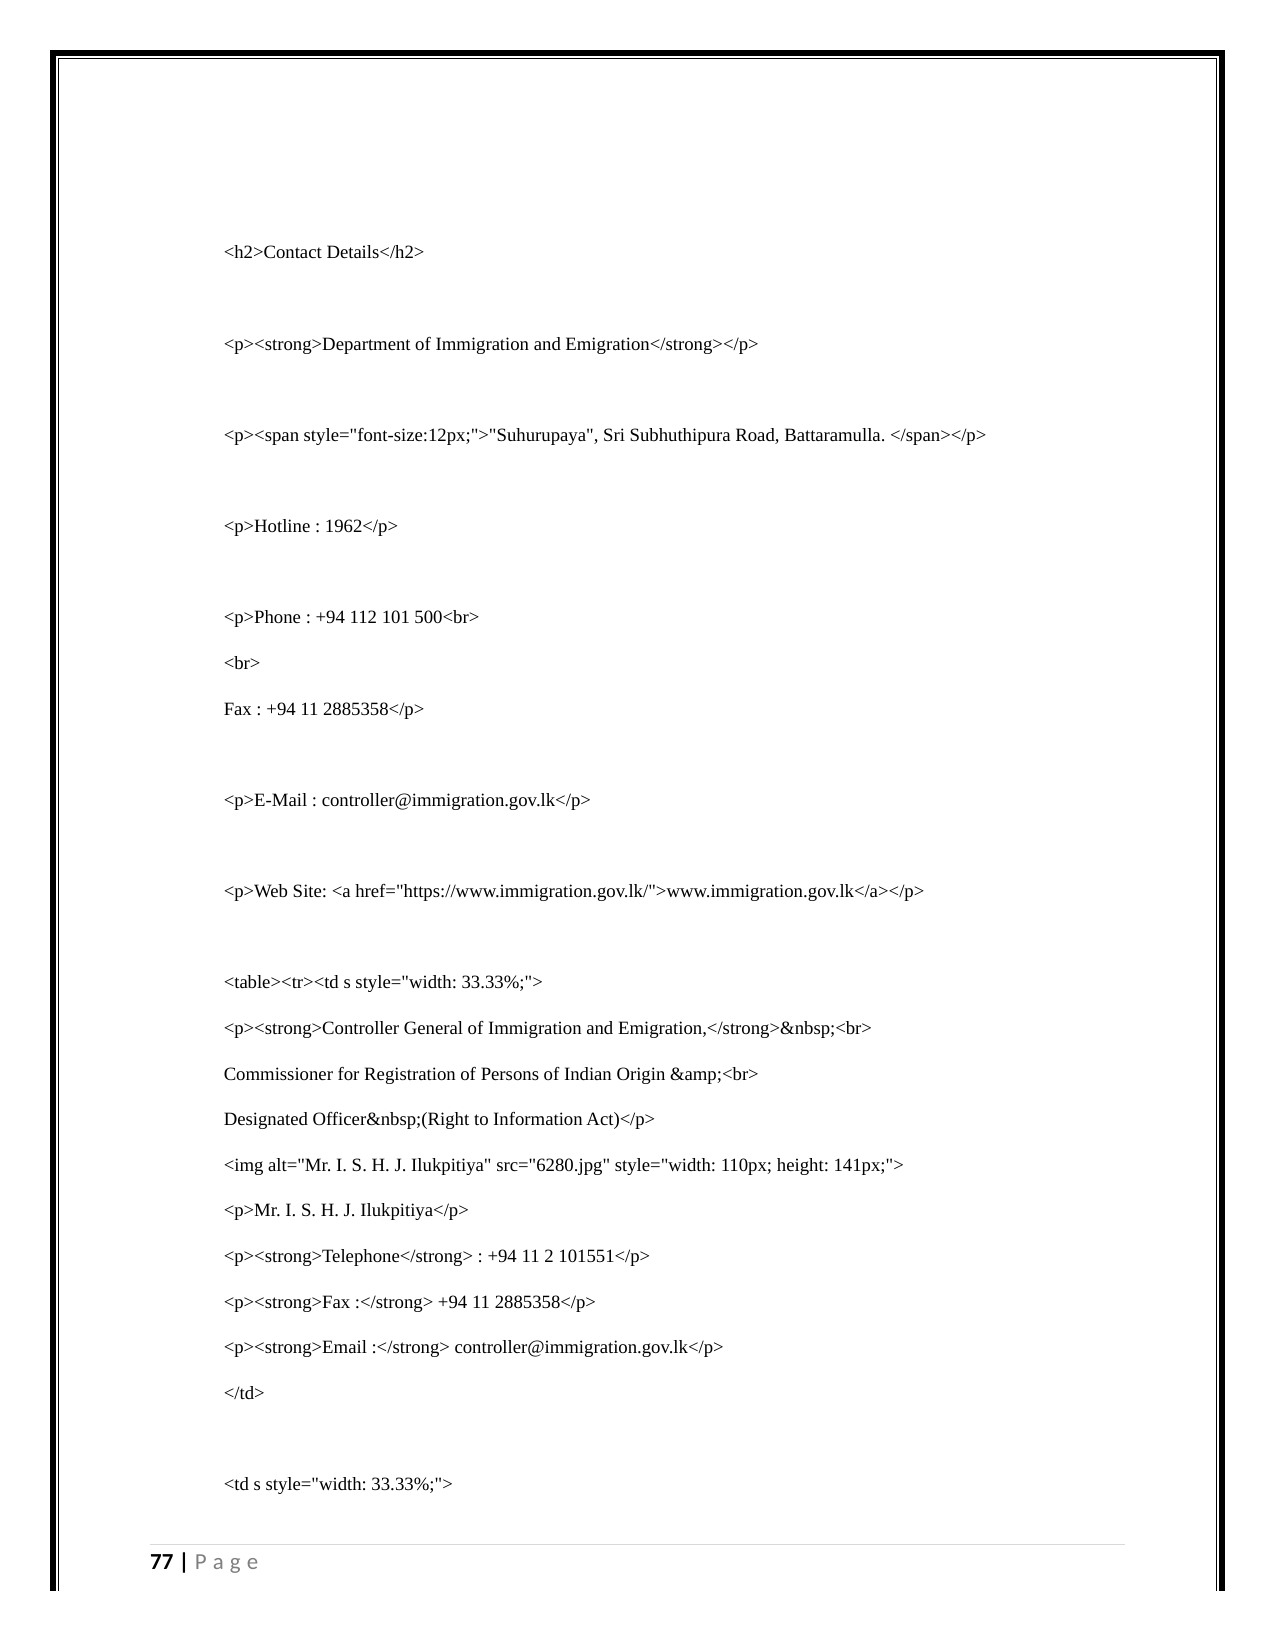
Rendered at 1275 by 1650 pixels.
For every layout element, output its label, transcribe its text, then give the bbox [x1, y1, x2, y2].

text Commissioner for Registration of Persons of Indian Origin &amp;<br> [223, 1062, 1124, 1084]
text <p><strong>Controller General of Immigration and Emigration,</strong>&nbsp;<br> [223, 1017, 1124, 1038]
text <td s style="width: 33.33%;"> [223, 1473, 1124, 1495]
text <p><span style="font-size:12px;">"Suhurupaya", Sri Subhuthipura Road, Battaramulla. </span></p> [223, 424, 1124, 445]
text <p><strong>Department of Immigration and Emigration</strong></p> [223, 332, 1124, 354]
text <p><strong>Fax :</strong> +94 11 2885358</p> [223, 1291, 1124, 1312]
text Designated Officer&nbsp;(Right to Information Act)</p> [223, 1108, 1124, 1130]
text Fax : +94 11 2885358</p> [223, 697, 1124, 719]
text <h2>Contact Details</h2> [223, 241, 1124, 263]
text <p><strong>Telephone</strong> : +94 11 2 101551</p> [223, 1245, 1124, 1267]
text <img alt="Mr. I. S. H. J. Ilukpitiya" src="6280.jpg" style="width: 110px; height: 141px;"> [223, 1154, 1124, 1175]
text <p>Phone : +94 112 101 500<br> [223, 606, 1124, 628]
text </td> [223, 1382, 1124, 1403]
text <table><tr><td s style="width: 33.33%;"> [223, 971, 1124, 993]
text <p>Web Site: <a href="https://www.immigration.gov.lk/">www.immigration.gov.lk</a></p> [223, 880, 1124, 902]
text <br> [223, 652, 1124, 673]
text <p>E-Mail : controller@immigration.gov.lk</p> [223, 789, 1124, 810]
text <p>Mr. I. S. H. J. Ilukpitiya</p> [223, 1199, 1124, 1221]
text <p><strong>Email :</strong> controller@immigration.gov.lk</p> [223, 1336, 1124, 1358]
text <p>Hotline : 1962</p> [223, 515, 1124, 537]
